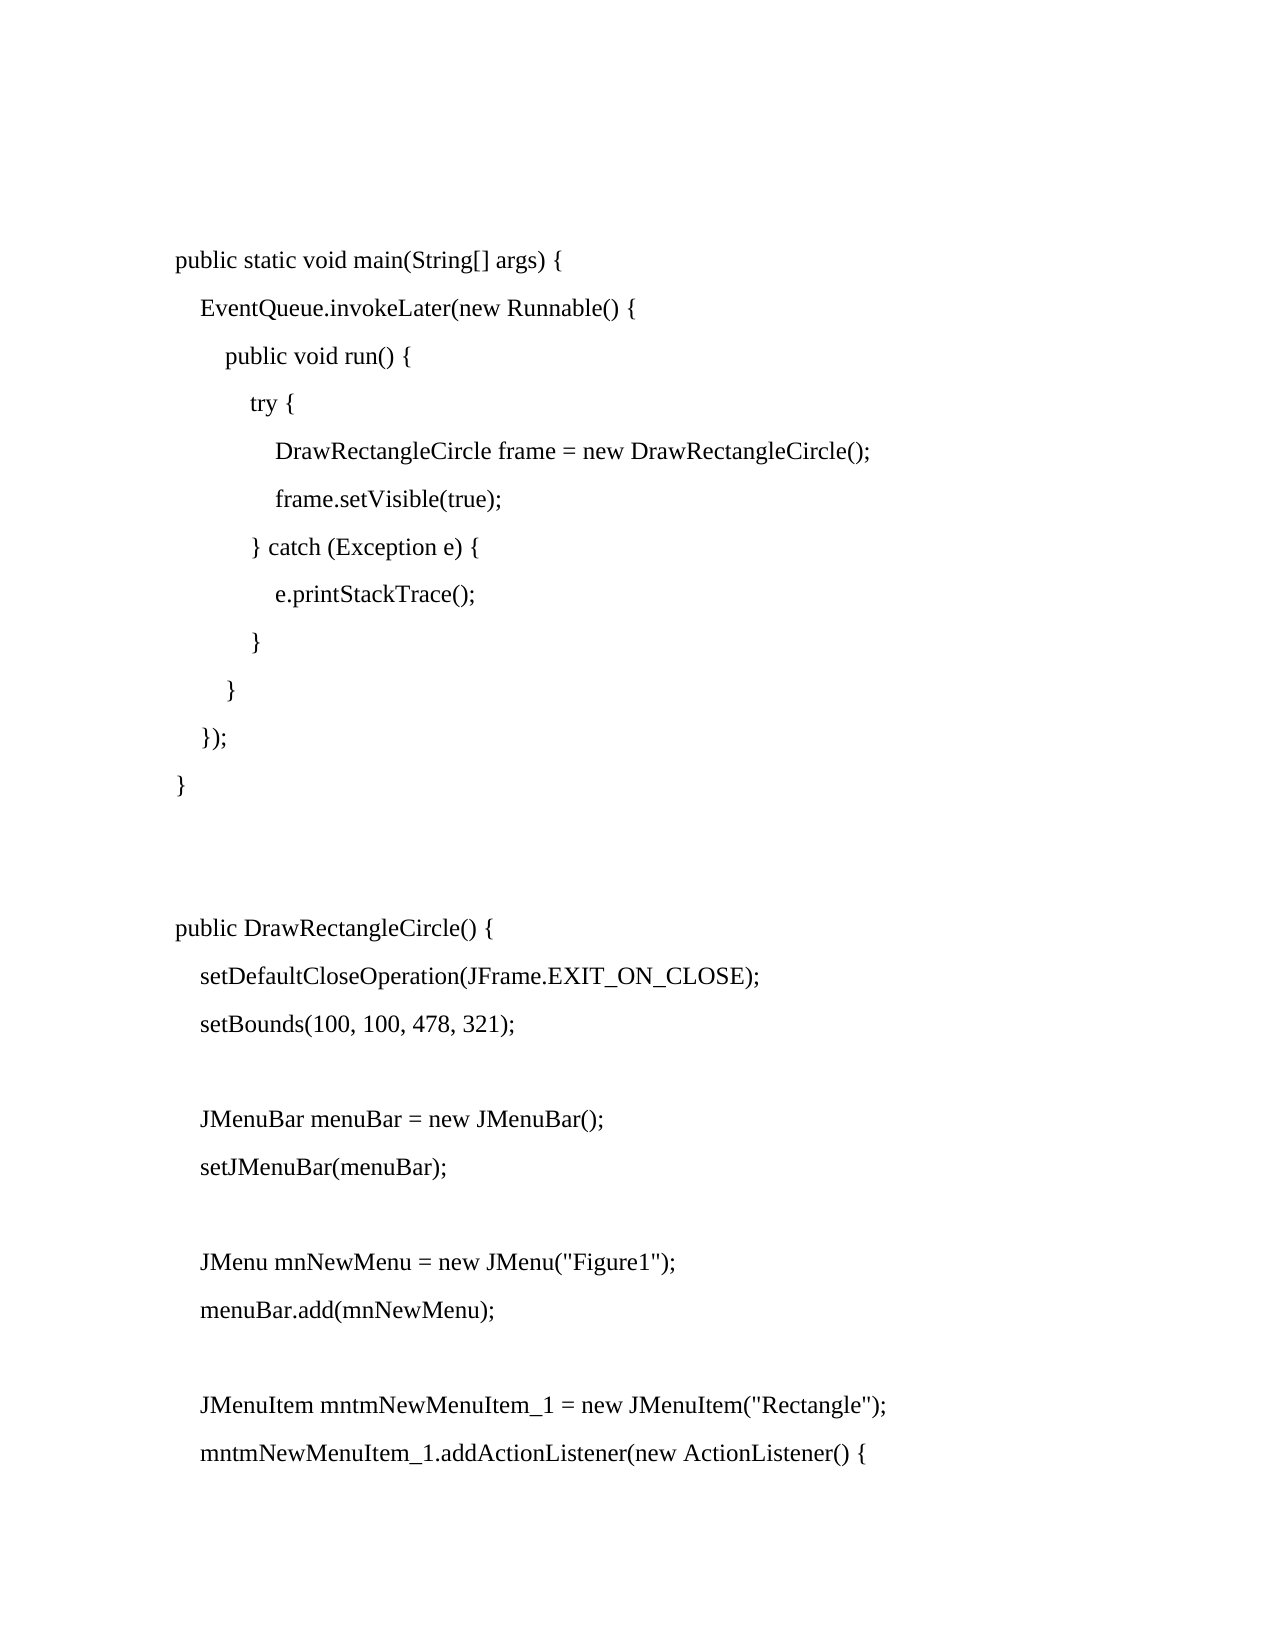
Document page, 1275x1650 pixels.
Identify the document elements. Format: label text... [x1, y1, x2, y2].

text mntmNewMenuItem_1.addActionListener(new ActionListener() { [150, 1438, 1125, 1467]
text setBounds(100, 100, 478, 321); [150, 1009, 1125, 1037]
text JMenuItem mntmNewMenuItem_1 = new JMenuItem("Rectangle"); [150, 1390, 1125, 1419]
text } [150, 627, 1125, 656]
text JMenuBar menuBar = new JMenuBar(); [150, 1104, 1125, 1133]
text } [150, 675, 1125, 703]
text frame.setVisible(true); [150, 484, 1125, 513]
text } catch (Exception e) { [150, 532, 1125, 560]
text public static void main(String[] args) { [150, 245, 1125, 274]
text e.printStackTrace(); [150, 579, 1125, 608]
text JMenu mnNewMenu = new JMenu("Figure1"); [150, 1247, 1125, 1276]
text menuBar.add(mnNewMenu); [150, 1295, 1125, 1324]
text try { [150, 388, 1125, 417]
text EventQueue.invokeLater(new Runnable() { [150, 293, 1125, 322]
text }); [150, 722, 1125, 751]
text DrawRectangleCircle frame = new DrawRectangleCircle(); [150, 436, 1125, 465]
text public void run() { [150, 341, 1125, 369]
text public DrawRectangleCircle() { [150, 913, 1125, 942]
text setDefaultCloseOperation(JFrame.EXIT_ON_CLOSE); [150, 961, 1125, 990]
text setJMenuBar(menuBar); [150, 1152, 1125, 1181]
text } [150, 770, 1125, 799]
